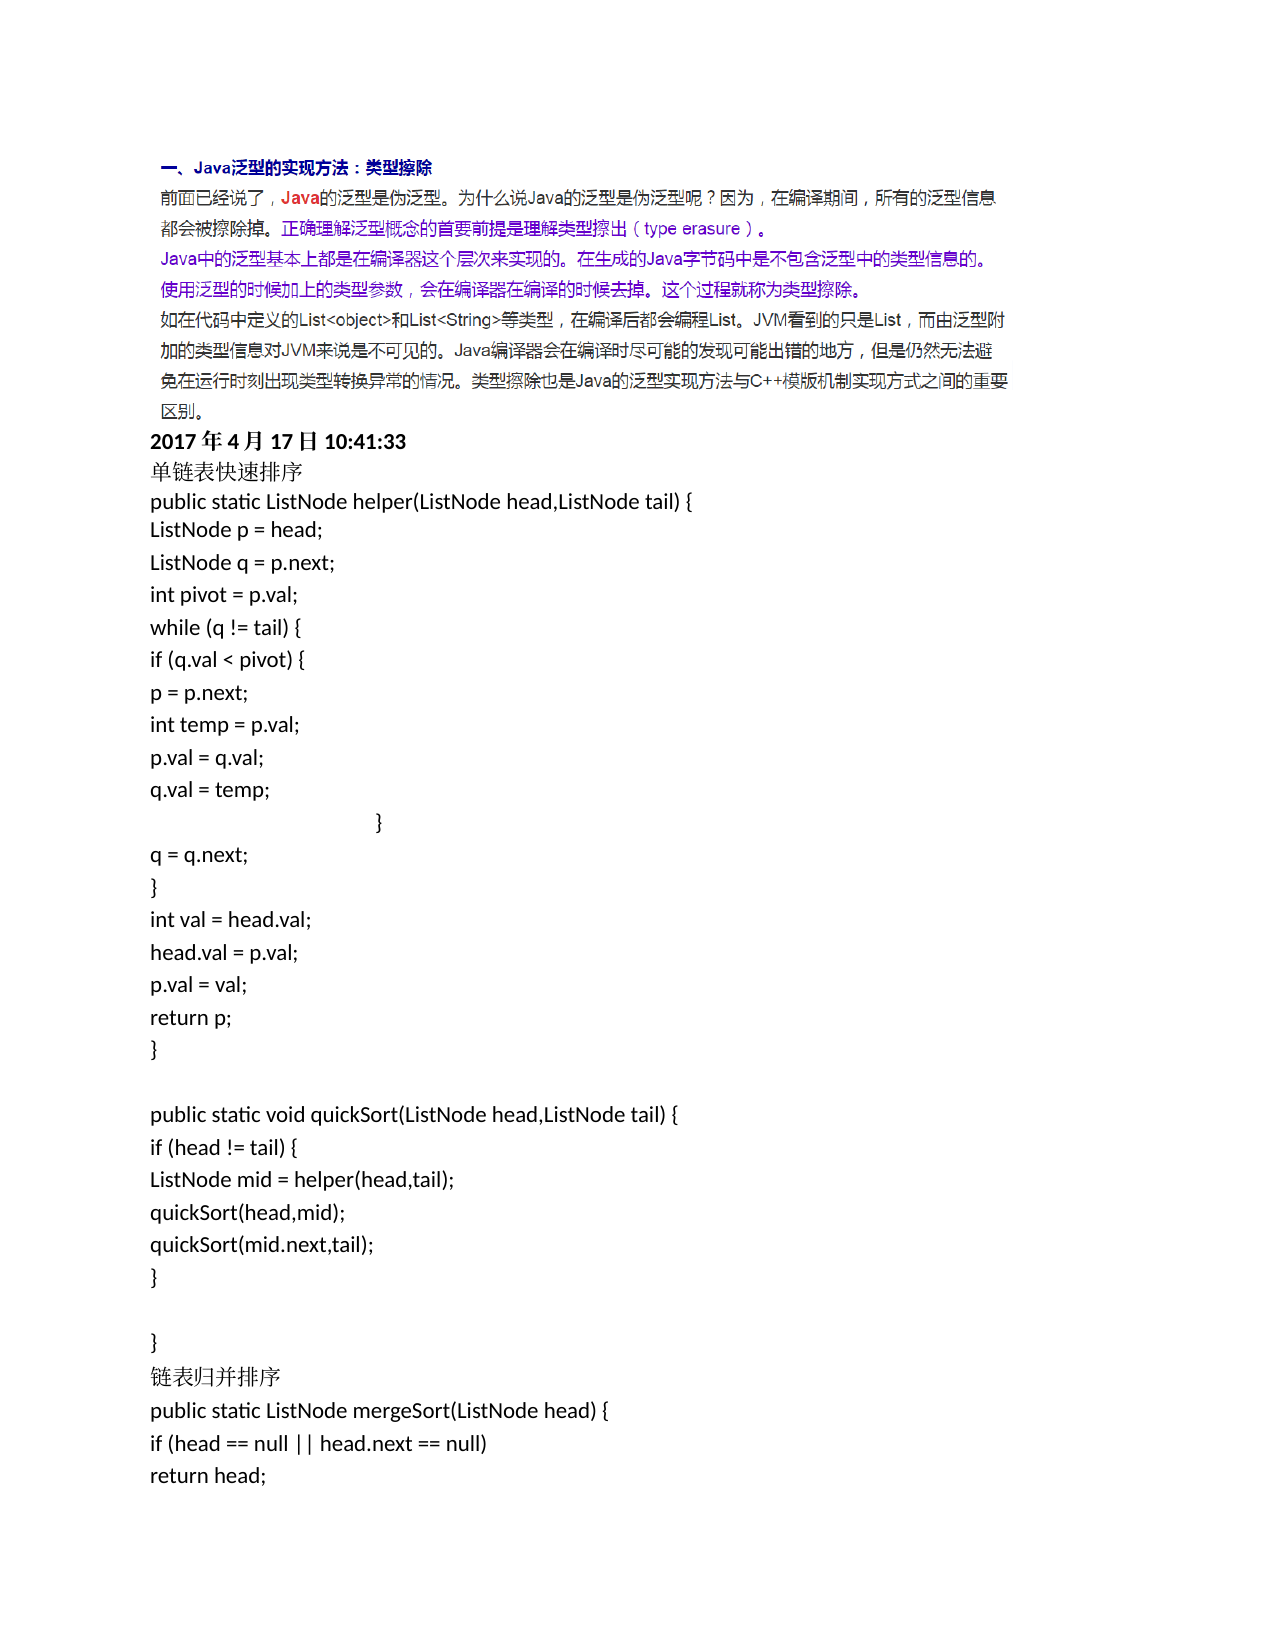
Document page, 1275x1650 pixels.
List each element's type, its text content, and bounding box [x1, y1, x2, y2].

text quickSort(head,mid); [150, 1198, 1125, 1226]
text p.val = q.val; [150, 743, 1125, 771]
text head.val = p.val; [150, 938, 1125, 966]
text int val = head.val; [150, 905, 1125, 933]
text int pivot = p.val; [150, 580, 1125, 608]
text } [150, 1328, 1125, 1356]
text quickSort(mid.next,tail); [150, 1230, 1125, 1258]
text ListNode q = p.next; [150, 548, 1125, 576]
text int temp = p.val; [150, 710, 1125, 738]
text while (q != tail) { [150, 613, 1125, 641]
text } [150, 1035, 1125, 1063]
text } [150, 873, 1125, 901]
text return p; [150, 1003, 1125, 1031]
text public static ListNode mergeSort(ListNode head) { [150, 1397, 1125, 1424]
text p.val = val; [150, 970, 1125, 998]
text if (q.val < pivot) { [150, 645, 1125, 673]
text } [150, 1263, 1125, 1291]
picture [150, 150, 1014, 425]
text ListNode mid = helper(head,tail); [150, 1165, 1125, 1193]
text 链表归并排序 [150, 1360, 1125, 1392]
text if (head == null || head.next == null) [150, 1429, 1125, 1457]
text ListNode p = head; [150, 515, 1125, 543]
text if (head != tail) { [150, 1133, 1125, 1161]
text 单链表快速排序 [150, 456, 1125, 487]
text p = p.next; [150, 678, 1125, 706]
text public static void quickSort(ListNode head,ListNode tail) { [150, 1100, 1125, 1128]
text } [150, 808, 1125, 836]
text 2017年4月17日10:41:33 [150, 424, 1125, 456]
text q = q.next; [150, 840, 1125, 868]
text public static ListNode helper(ListNode head,ListNode tail) { [150, 487, 1125, 515]
text return head; [150, 1462, 1125, 1489]
text q.val = temp; [150, 775, 1125, 803]
